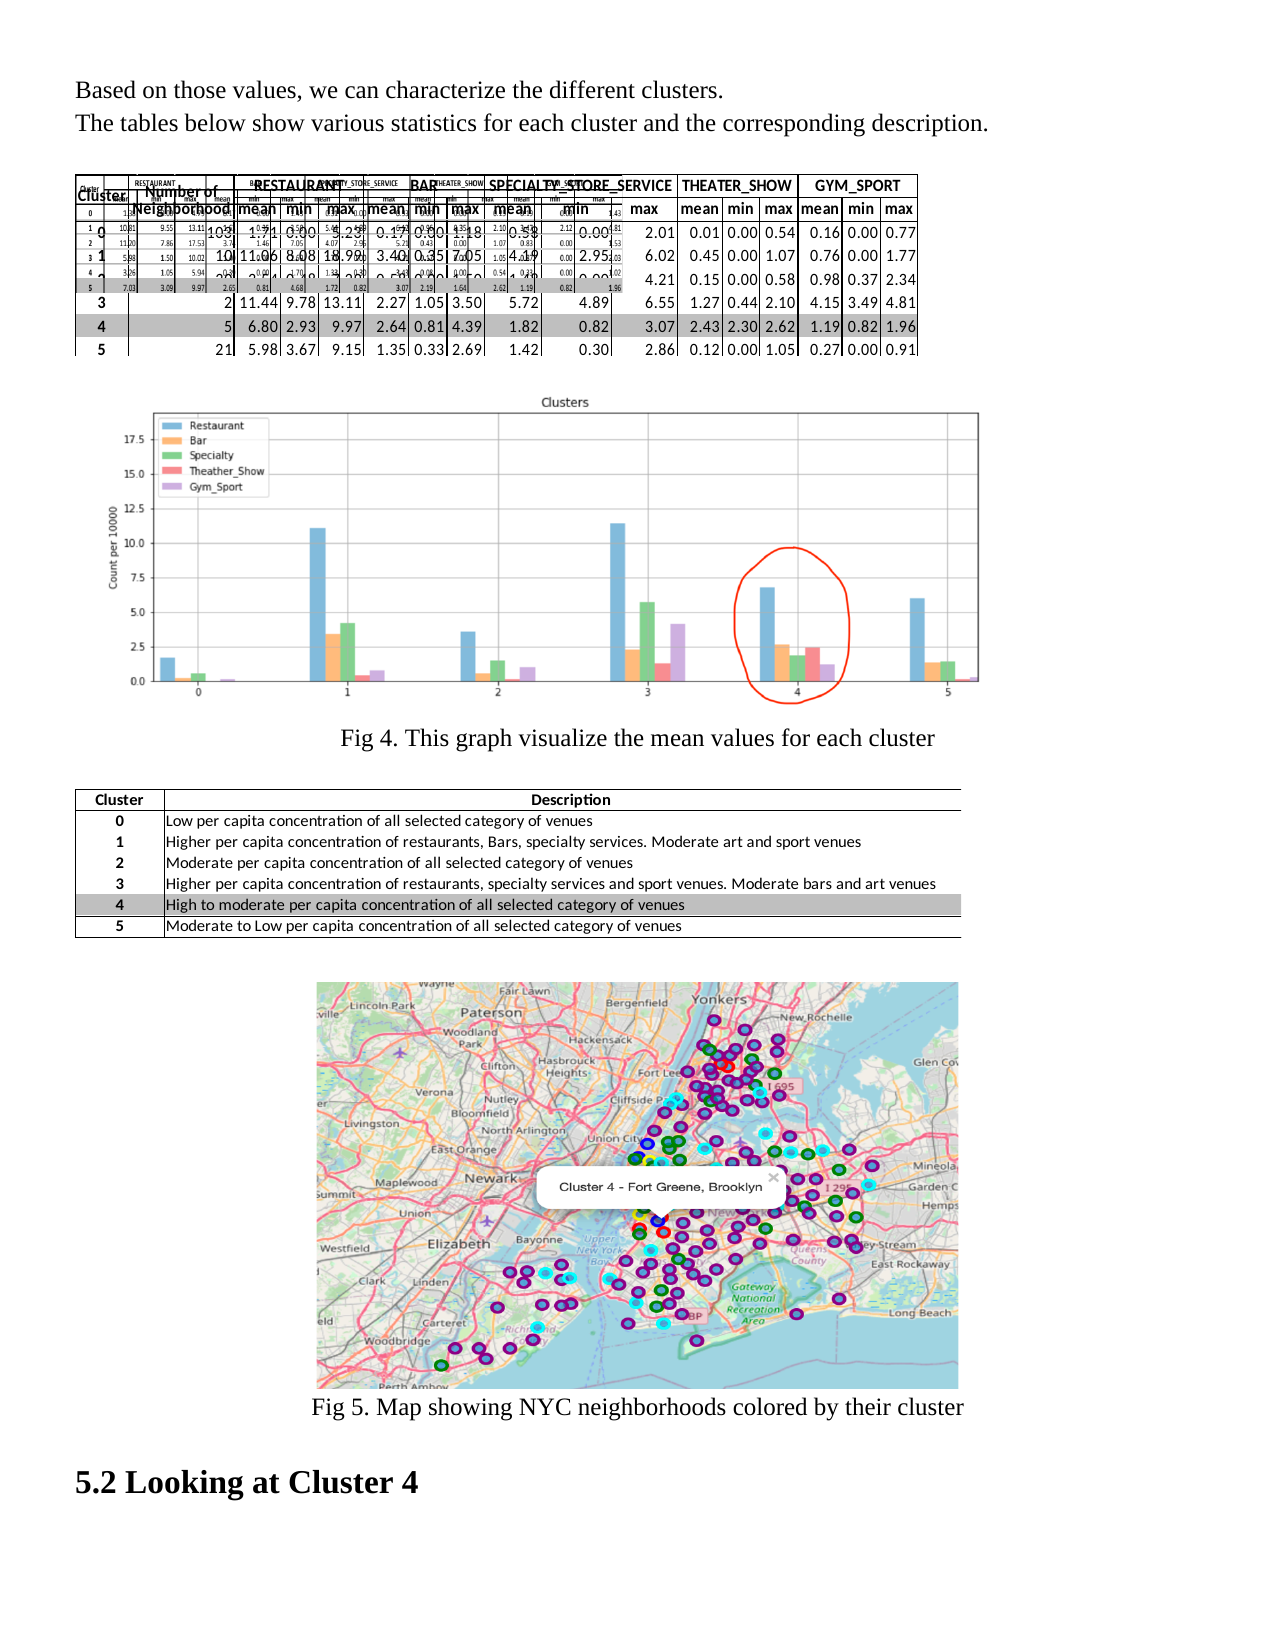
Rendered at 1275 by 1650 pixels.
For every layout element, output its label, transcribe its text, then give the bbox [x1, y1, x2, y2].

subtitle 5.2 Looking at Cluster 4 [75, 1463, 1200, 1501]
picture [316, 982, 959, 1389]
text Based on those values, we can characterize the different clusters. [75, 75, 1200, 104]
picture [75, 393, 1007, 708]
text The tables below show various statistics for each cluster and the corresponding description. [75, 108, 1200, 137]
text Fig 5. Map showing NYC neighborhoods colored by their cluster [75, 1392, 1200, 1421]
text Fig 4. This graph visualize the mean values for each cluster [75, 723, 1200, 752]
